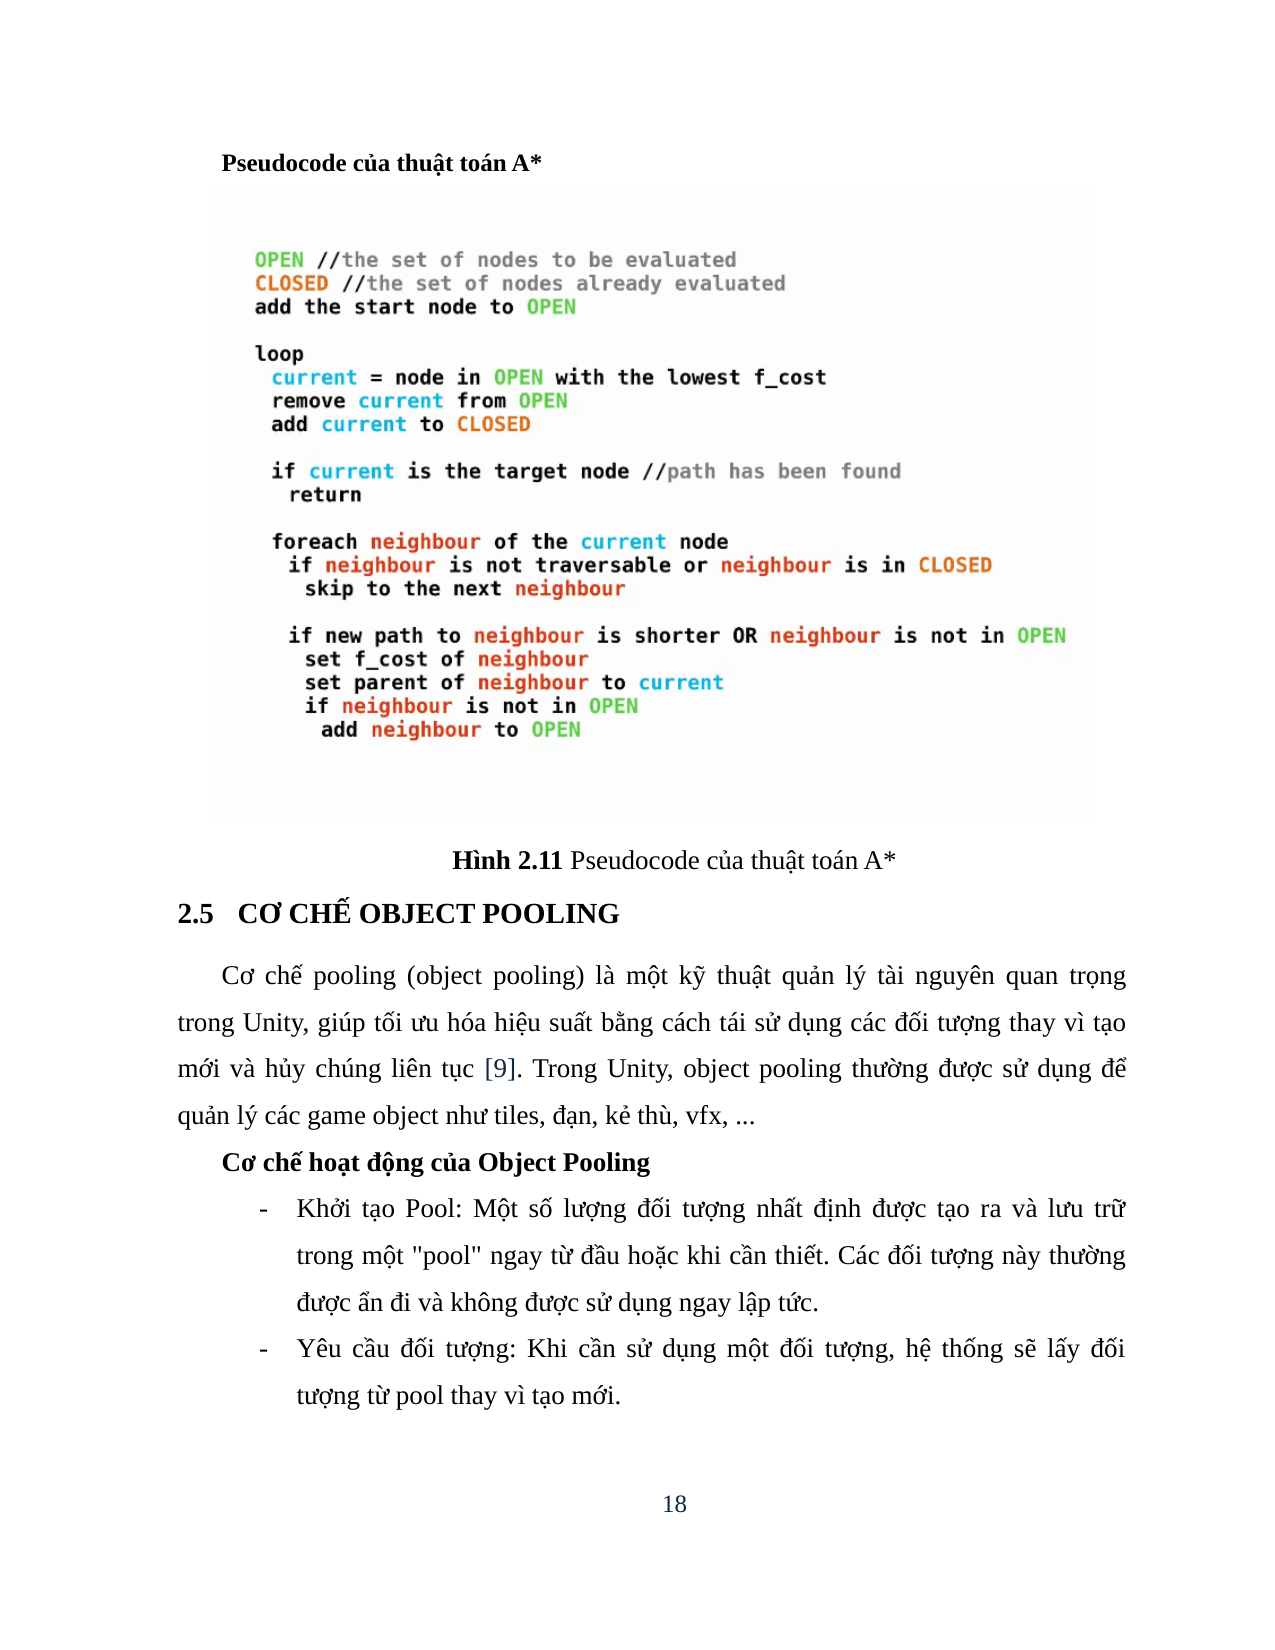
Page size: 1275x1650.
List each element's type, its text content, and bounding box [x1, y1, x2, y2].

list Khởi tạo Pool: Một số lượng đối tượng nhất định được tạo ra và lưu trữ trong một "pool" ngay từ đầu hoặc khi cần thiết. Các đối tượng này thường được ẩn đi và không được sử dụng ngay lập tức. [259, 1192, 1127, 1317]
text Hình 2.11 Pseudocode của thuật toán A* [177, 844, 1127, 875]
text Cơ chế pooling (object pooling) là một kỹ thuật quản lý tài nguyên quan trọng trong Unity, giúp tối ưu hóa hiệu suất bằng cách tái sử dụng các đối tượng thay vì tạo mới và hủy chúng liên tục. Trong Unity, object pooling thường được sử dụng để quản lý các game object như tiles, đạn, kẻ thù, vfx, ... [177, 959, 1127, 1130]
text Cơ chế hoạt động của Object Pooling [177, 1146, 1127, 1177]
subtitle cơ chế OBJECT pooling [177, 896, 1127, 930]
picture [209, 190, 1095, 824]
text Pseudocode của thuật toán A* [177, 148, 1127, 176]
list Yêu cầu đối tượng: Khi cần sử dụng một đối tượng, hệ thống sẽ lấy đối tượng từ pool thay vì tạo mới. [259, 1332, 1127, 1410]
